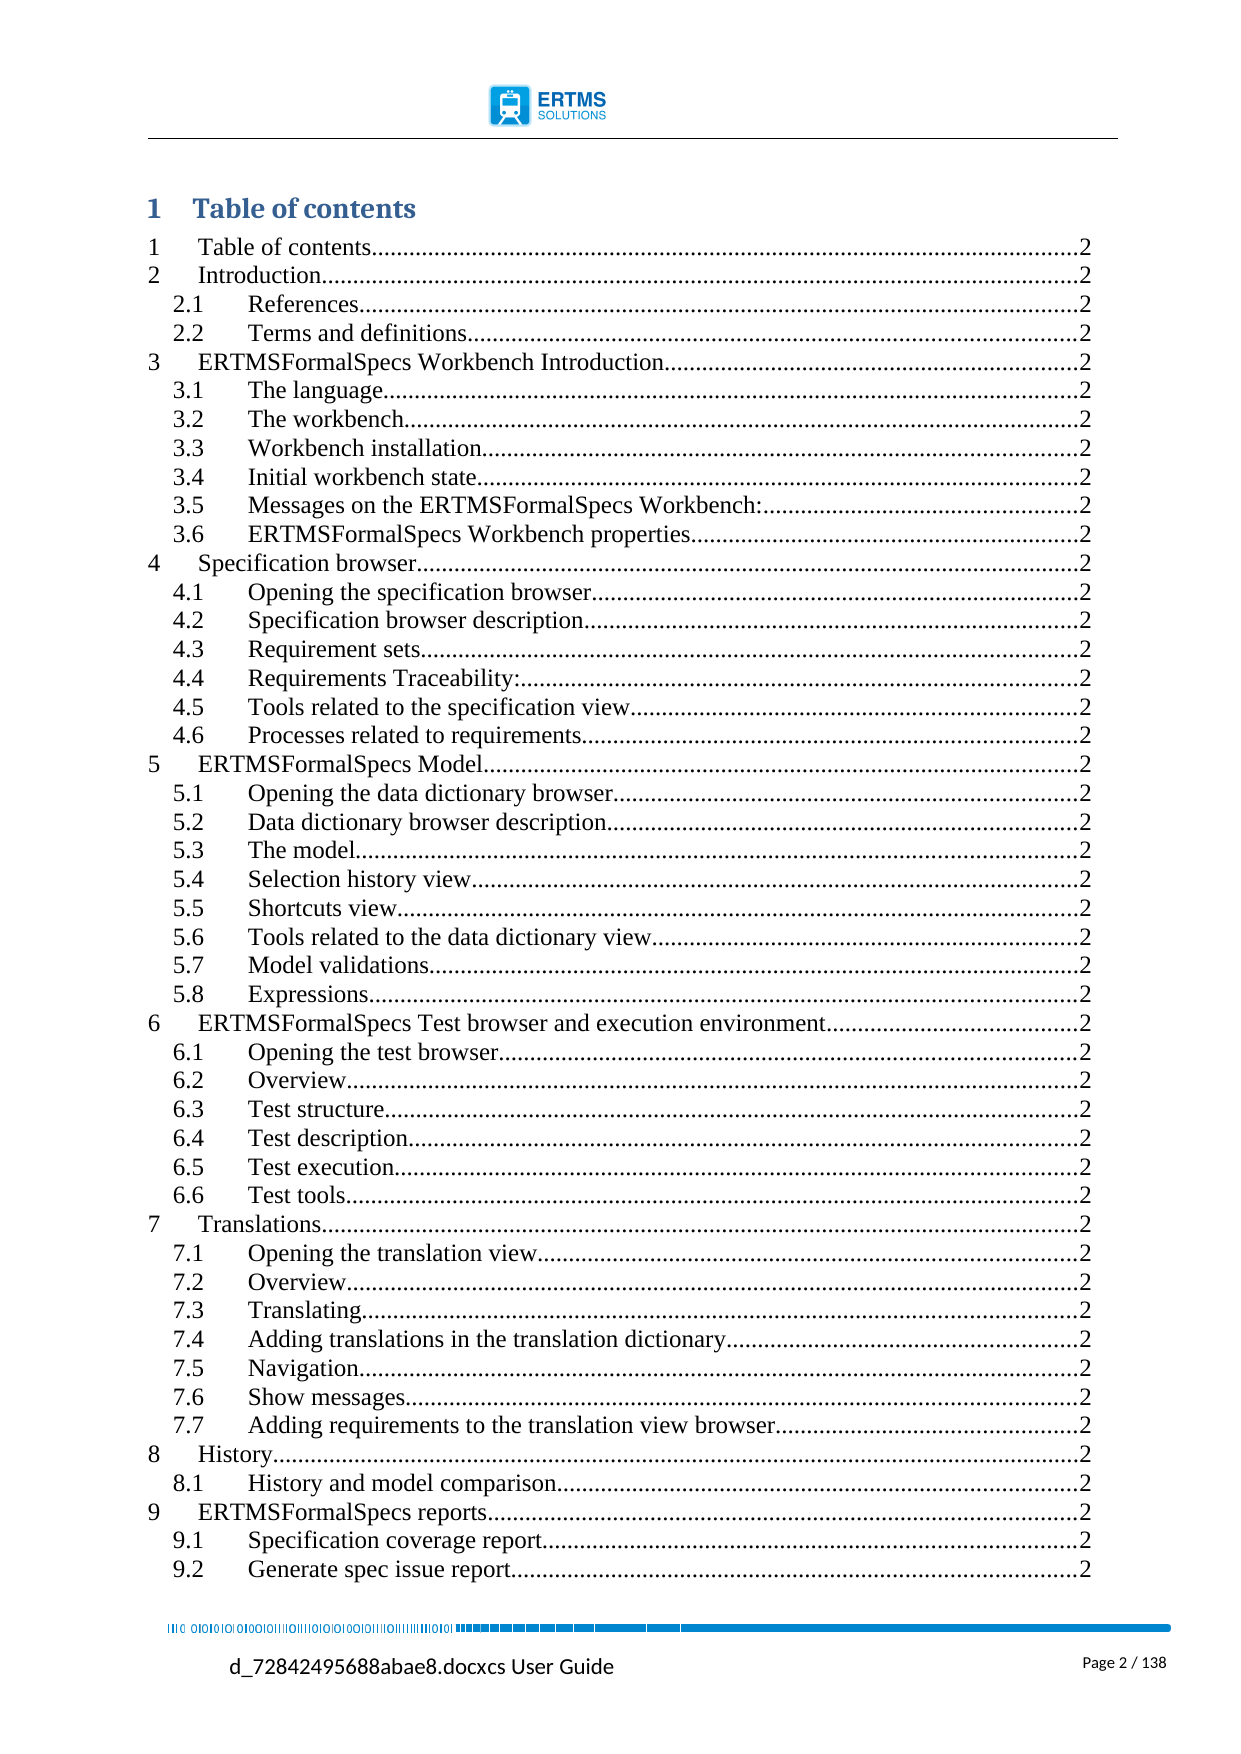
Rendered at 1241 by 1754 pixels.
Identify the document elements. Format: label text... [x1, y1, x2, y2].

text 9 ERTMSFormalSpecs reports 2 [148, 1497, 1093, 1526]
text 6.3 Test structure 2 [173, 1094, 1093, 1123]
picture [477, 73, 617, 138]
text 9.2 Generate spec issue report 2 [173, 1554, 1093, 1583]
text 4.3 Requirement sets 2 [173, 634, 1093, 663]
text 5.4 Selection history view 2 [173, 864, 1093, 893]
text 1 Table of contents 2 [148, 232, 1093, 261]
text 5 ERTMSFormalSpecs Model 2 [148, 749, 1093, 778]
text 3.2 The workbench 2 [173, 404, 1093, 433]
picture [167, 1624, 1171, 1633]
text 2.1 References 2 [173, 289, 1093, 318]
text 4.5 Tools related to the specification view 2 [173, 692, 1093, 721]
text 7.7 Adding requirements to the translation view browser 2 [173, 1411, 1093, 1439]
text 6.6 Test tools 2 [173, 1181, 1093, 1209]
text 5.2 Data dictionary browser description 2 [173, 807, 1093, 836]
text 6.5 Test execution 2 [173, 1152, 1093, 1181]
text 7.5 Navigation 2 [173, 1353, 1093, 1382]
text 4.1 Opening the specification browser 2 [173, 577, 1093, 606]
text 6.1 Opening the test browser 2 [173, 1037, 1093, 1066]
text 4.2 Specification browser description 2 [173, 606, 1093, 634]
text 2.2 Terms and definitions 2 [173, 318, 1093, 347]
text 8.1 History and model comparison 2 [173, 1468, 1093, 1497]
subtitle Table of contents [148, 192, 1093, 226]
text 9.1 Specification coverage report 2 [173, 1526, 1093, 1554]
text 6 ERTMSFormalSpecs Test browser and execution environment 2 [148, 1008, 1093, 1037]
text 4.6 Processes related to requirements 2 [173, 721, 1093, 749]
text 3.6 ERTMSFormalSpecs Workbench properties 2 [173, 519, 1093, 548]
text 7 Translations 2 [148, 1209, 1093, 1238]
text 5.6 Tools related to the data dictionary view 2 [173, 922, 1093, 951]
text 4 Specification browser 2 [148, 548, 1093, 577]
text 8 History 2 [148, 1439, 1093, 1468]
text 2 Introduction 2 [148, 261, 1093, 289]
text 7.2 Overview 2 [173, 1267, 1093, 1296]
text 7.3 Translating 2 [173, 1296, 1093, 1324]
text 6.4 Test description 2 [173, 1123, 1093, 1152]
text 3.3 Workbench installation 2 [173, 433, 1093, 462]
text 3.1 The language 2 [173, 376, 1093, 404]
text 3 ERTMSFormalSpecs Workbench Introduction 2 [148, 347, 1093, 376]
text 5.5 Shortcuts view 2 [173, 893, 1093, 922]
text 5.8 Expressions 2 [173, 979, 1093, 1008]
text 4.4 Requirements Traceability: 2 [173, 663, 1093, 692]
text 7.4 Adding translations in the translation dictionary 2 [173, 1324, 1093, 1353]
text 6.2 Overview 2 [173, 1066, 1093, 1094]
text 3.5 Messages on the ERTMSFormalSpecs Workbench: 2 [173, 491, 1093, 519]
text 3.4 Initial workbench state 2 [173, 462, 1093, 491]
text 5.3 The model 2 [173, 836, 1093, 864]
text 5.7 Model validations 2 [173, 951, 1093, 979]
text 7.1 Opening the translation view 2 [173, 1238, 1093, 1267]
text 7.6 Show messages 2 [173, 1382, 1093, 1411]
text 5.1 Opening the data dictionary browser 2 [173, 778, 1093, 807]
